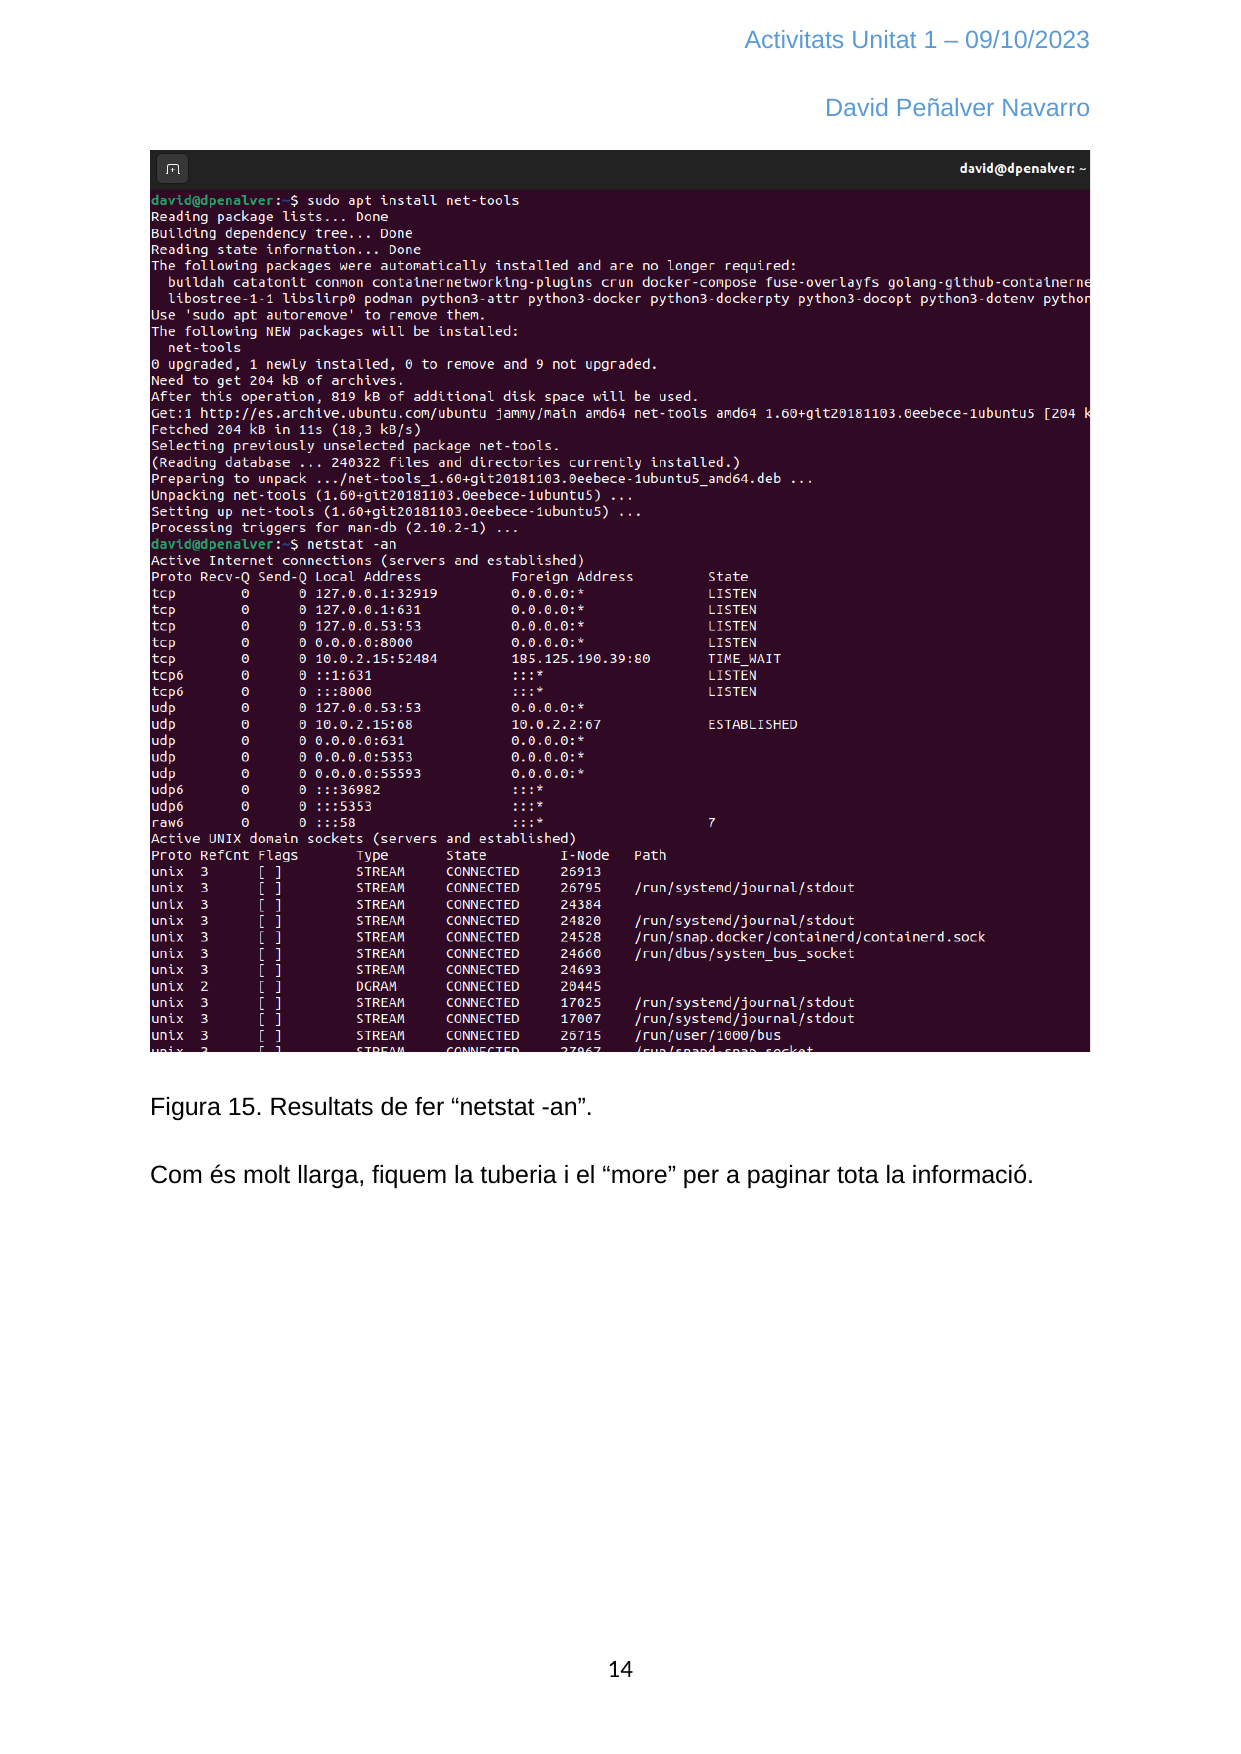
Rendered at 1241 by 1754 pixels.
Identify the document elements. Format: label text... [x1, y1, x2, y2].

text Com és molt llarga, fiquem la tuberia i el “more” per a paginar tota la informació. [150, 1160, 1090, 1189]
picture [150, 150, 1091, 1052]
text Figura 15. Resultats de fer “netstat -an”. [150, 1092, 1090, 1121]
